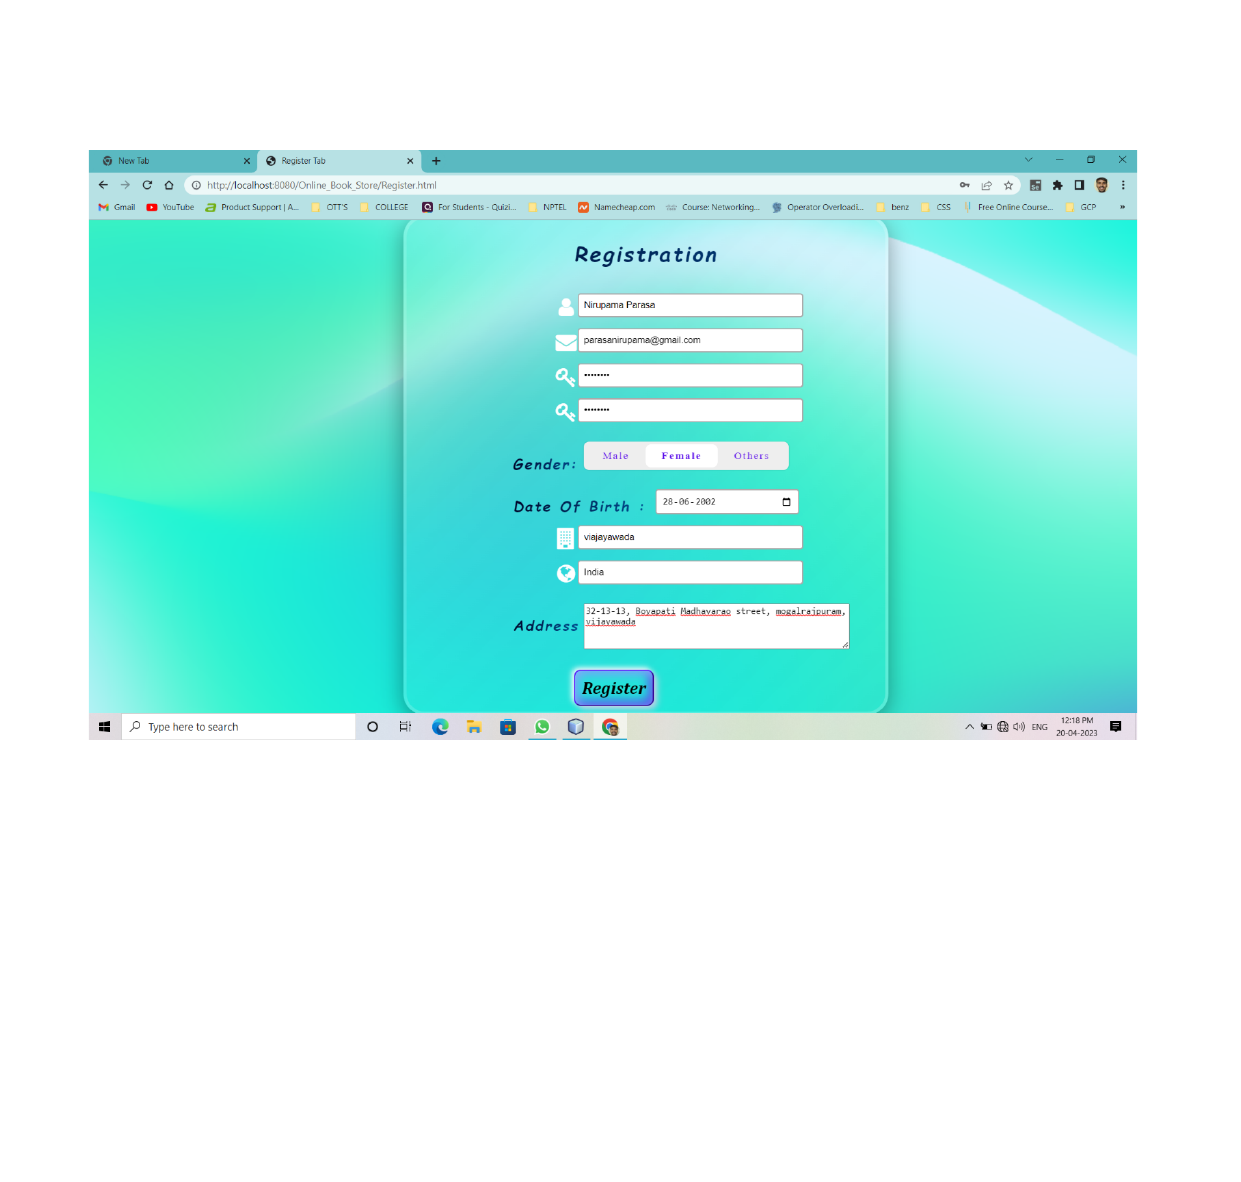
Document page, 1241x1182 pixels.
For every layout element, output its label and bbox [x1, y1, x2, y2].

picture [88, 150, 1138, 740]
